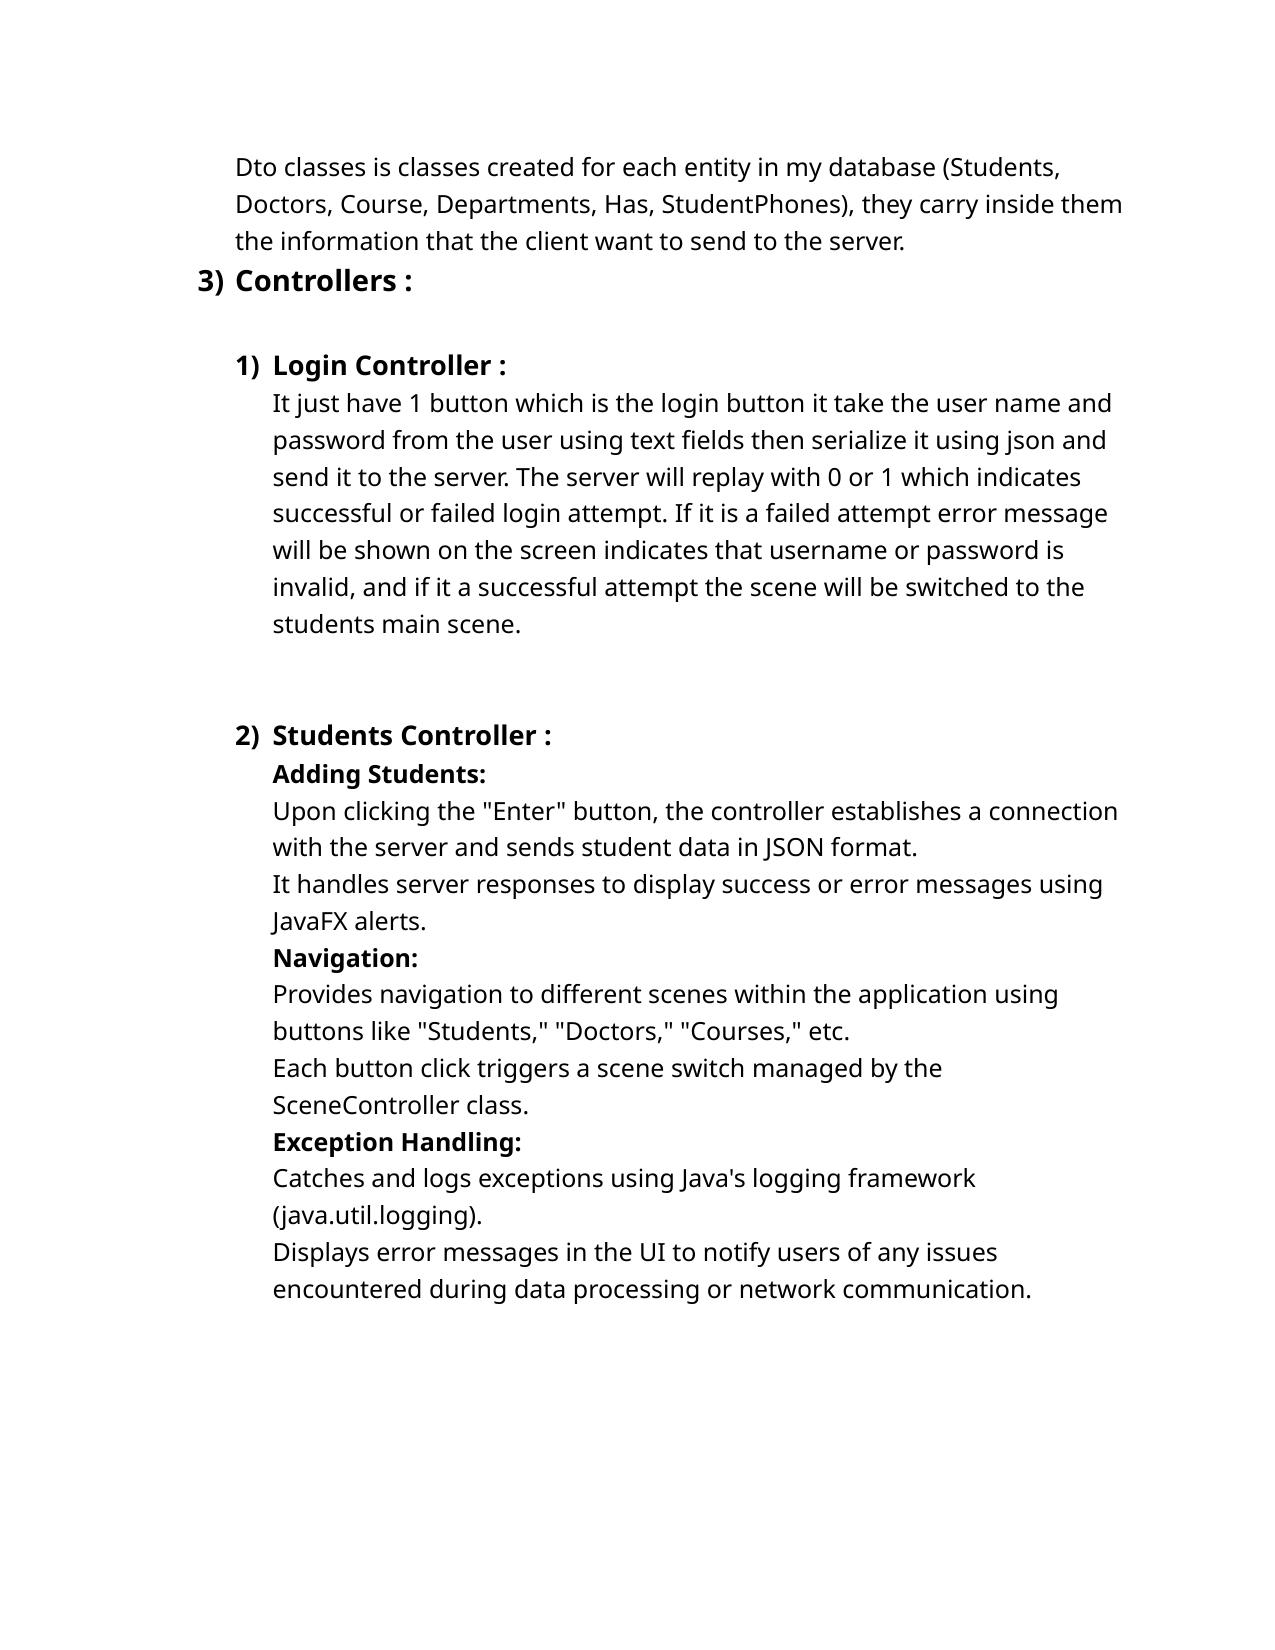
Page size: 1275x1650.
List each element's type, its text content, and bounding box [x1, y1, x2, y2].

list Navigation: [272, 940, 1125, 974]
list It handles server responses to display success or error messages using JavaFX alerts. [272, 867, 1125, 938]
list It just have 1 button which is the login button it take the user name and password from the user using text fields then serialize it using json and send it to the server. The server will replay with 0 or 1 which indicates successful or failed login attempt. If it is a failed attempt error message will be shown on the screen indicates that username or password is invalid, and if it a successful attempt the scene will be switched to the students main scene. [272, 386, 1125, 640]
list Adding Students: [272, 756, 1125, 791]
list Displays error messages in the UI to notify users of any issues encountered during data processing or network communication. [272, 1234, 1125, 1305]
list Students Controller : [235, 717, 1125, 753]
list Each button click triggers a scene switch managed by the SceneController class. [272, 1051, 1125, 1121]
list Provides navigation to different scenes within the application using buttons like "Students," "Doctors," "Courses," etc. [272, 977, 1125, 1048]
list Upon clicking the "Enter" button, the controller establishes a connection with the server and sends student data in JSON format. [272, 793, 1125, 864]
list Catches and logs exceptions using Java's logging framework (java.util.logging). [272, 1161, 1125, 1232]
list Dto classes is classes created for each entity in my database (Students, Doctors, Course, Departments, Has, StudentPhones), they carry inside them the information that the client want to send to the server. [235, 150, 1125, 258]
list Login Controller : [235, 346, 1125, 383]
list Exception Handling: [272, 1124, 1125, 1158]
list Controllers : [197, 260, 1125, 300]
